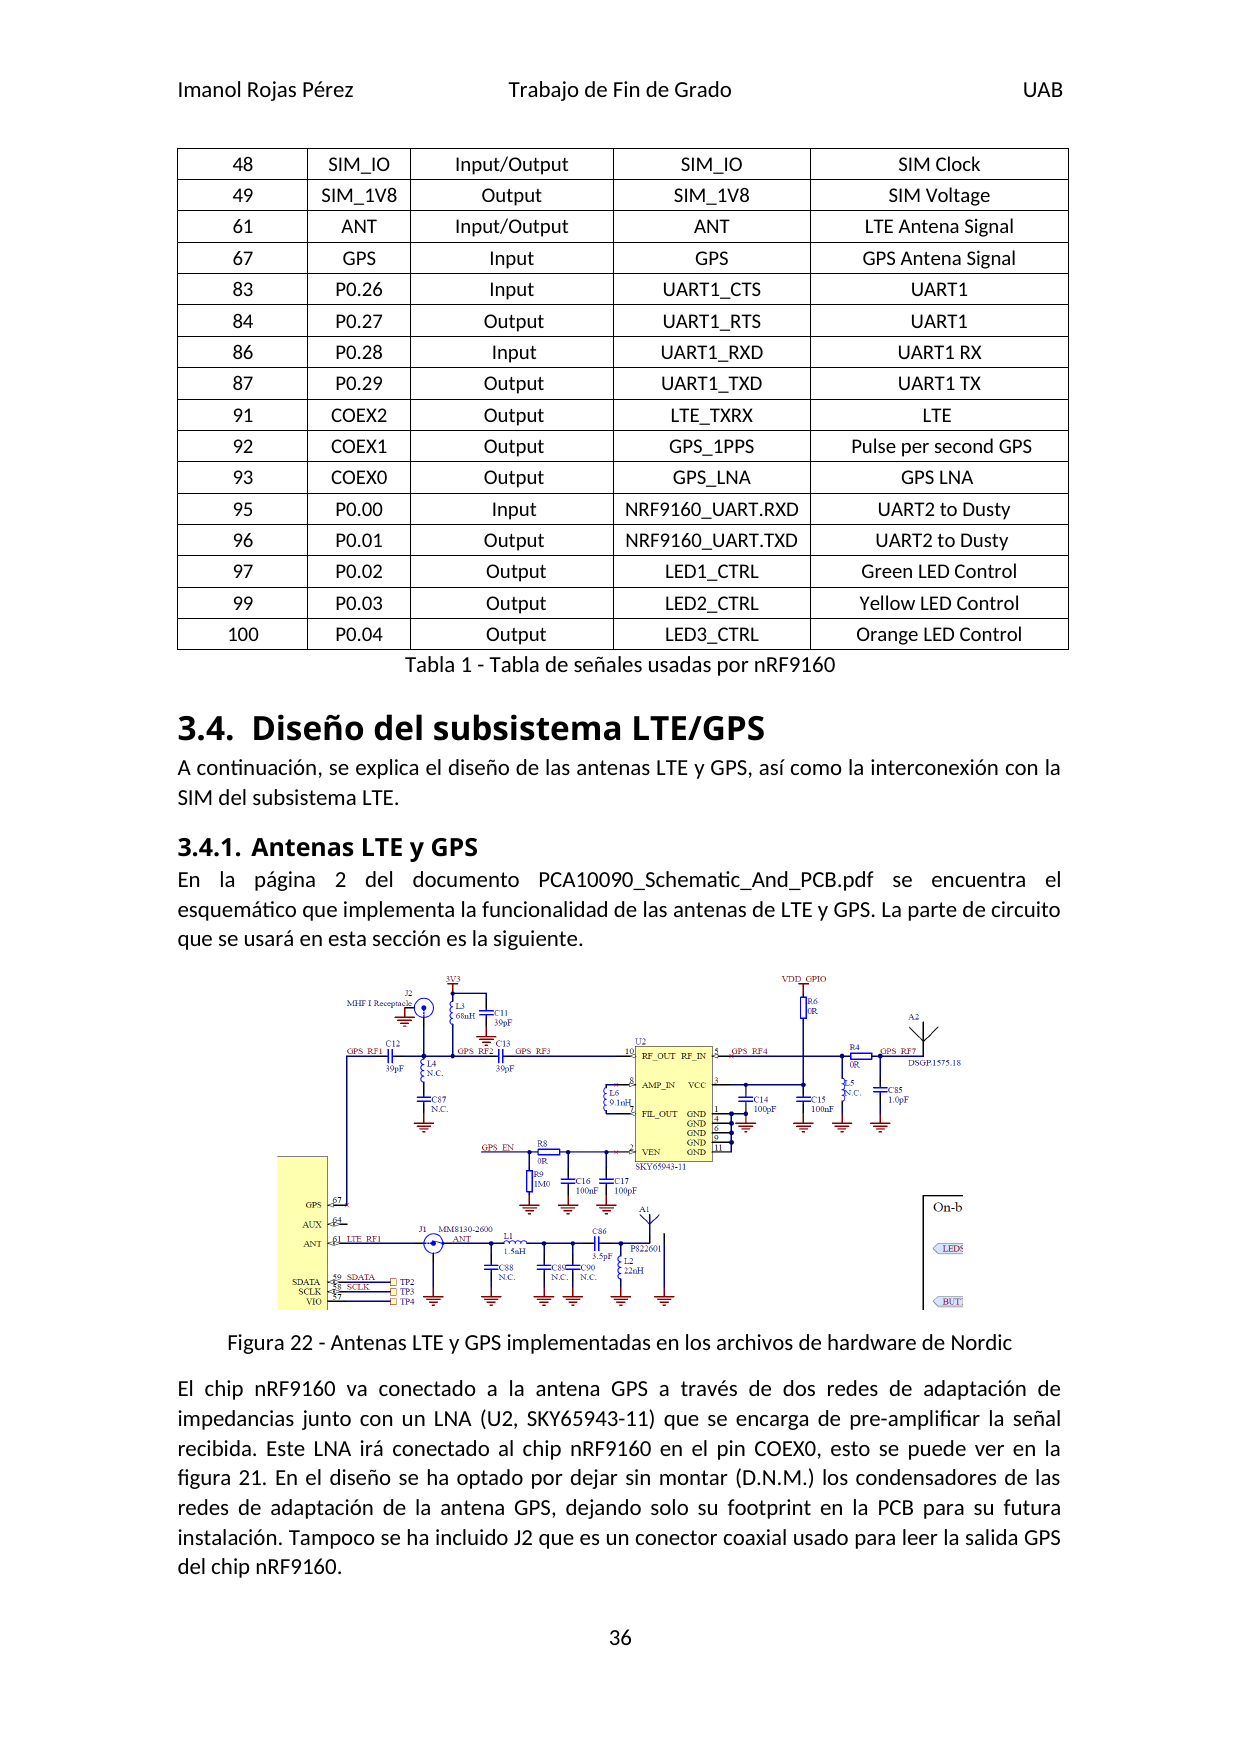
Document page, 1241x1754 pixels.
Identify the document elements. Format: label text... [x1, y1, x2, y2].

text A continuación, se explica el diseño de las antenas LTE y GPS, así como la interconexión con la SIM del subsistema LTE. [177, 753, 1063, 811]
table_cell 99 [178, 588, 307, 618]
table_cell GPS Antena Signal [811, 243, 1068, 273]
table_cell P0.00 [308, 494, 410, 524]
table_cell 86 [178, 337, 307, 367]
table_cell GPS LNA [811, 462, 1068, 492]
text Tabla 1 - Tabla de señales usadas por nRF9160 [177, 650, 1063, 678]
table_cell Orange LED Control [811, 619, 1068, 649]
table_cell 100 [178, 619, 307, 649]
table_cell Output [411, 619, 613, 649]
table_cell Output [411, 462, 613, 492]
table_cell UART1 [811, 305, 1068, 336]
table_cell 92 [178, 431, 307, 461]
table_cell Green LED Control [811, 556, 1068, 587]
table_cell 49 [178, 180, 307, 210]
table_cell Input [411, 274, 613, 304]
table_cell Input [411, 243, 613, 273]
subtitle Antenas LTE y GPS [177, 829, 1063, 863]
table_cell 83 [178, 274, 307, 304]
table_cell P0.26 [308, 274, 410, 304]
table_cell 93 [178, 462, 307, 492]
table_cell UART1_RXD [614, 337, 810, 367]
table_cell Pulse per second GPS [811, 431, 1068, 461]
table_cell LED3_CTRL [614, 619, 810, 649]
table_cell Output [411, 305, 613, 336]
table_cell LTE Antena Signal [811, 211, 1068, 242]
table_cell GPS [614, 243, 810, 273]
table_cell UART1_CTS [614, 274, 810, 304]
table_cell LTE [811, 400, 1068, 430]
table_cell Output [411, 431, 613, 461]
table_cell SIM Voltage [811, 180, 1068, 210]
table_cell P0.02 [308, 556, 410, 587]
table_cell SIM_IO [614, 149, 810, 179]
table_cell NRF9160_UART.RXD [614, 494, 810, 524]
table_cell Input [411, 494, 613, 524]
picture [277, 971, 963, 1310]
table_cell UART1 RX [811, 337, 1068, 367]
table_cell COEX0 [308, 462, 410, 492]
table_cell LED1_CTRL [614, 556, 810, 587]
table_cell GPS_1PPS [614, 431, 810, 461]
table_cell 61 [178, 211, 307, 242]
subtitle Diseño del subsistema LTE/GPS [177, 705, 1063, 750]
table_cell SIM_1V8 [614, 180, 810, 210]
table_cell COEX1 [308, 431, 410, 461]
table_cell 96 [178, 525, 307, 555]
table_cell P0.29 [308, 368, 410, 398]
text El chip nRF9160 va conectado a la antena GPS a través de dos redes de adaptación de impedancias junto con un LNA (U2, SKY65943-11) que se encarga de pre-amplificar la señal recibida. Este LNA irá conectado al chip nRF9160 en el pin COEX0, esto se puede ver en la figura 21. En el diseño se ha optado por dejar sin montar (D.N.M.) los condensadores de las redes de adaptación de la antena GPS, dejando solo su footprint en la PCB para su futura instalación. Tampoco se ha incluido J2 que es un conector coaxial usado para leer la salida GPS del chip nRF9160. [177, 1374, 1063, 1581]
table_cell P0.03 [308, 588, 410, 618]
table_cell Output [411, 180, 613, 210]
table_cell P0.04 [308, 619, 410, 649]
table_cell Input/Output [411, 211, 613, 242]
table_cell SIM_IO [308, 149, 410, 179]
table_cell GPS [308, 243, 410, 273]
table_cell P0.27 [308, 305, 410, 336]
table_cell NRF9160_UART.TXD [614, 525, 810, 555]
table_cell P0.28 [308, 337, 410, 367]
table_cell 48 [178, 149, 307, 179]
table_cell ANT [614, 211, 810, 242]
table_cell 87 [178, 368, 307, 398]
table_cell UART1 TX [811, 368, 1068, 398]
table_cell LTE_TXRX [614, 400, 810, 430]
table_cell Output [411, 556, 613, 587]
table_cell UART2 to Dusty [811, 525, 1068, 555]
table_cell SIM Clock [811, 149, 1068, 179]
table_cell Input/Output [411, 149, 613, 179]
table_cell Input [411, 337, 613, 367]
text Figura 22 - Antenas LTE y GPS implementadas en los archivos de hardware de Nordic [177, 1328, 1063, 1356]
table_cell 67 [178, 243, 307, 273]
table_cell LED2_CTRL [614, 588, 810, 618]
table_cell COEX2 [308, 400, 410, 430]
table_cell 97 [178, 556, 307, 587]
table_cell 91 [178, 400, 307, 430]
table_cell UART1_RTS [614, 305, 810, 336]
table_cell UART2 to Dusty [811, 494, 1068, 524]
table_cell ANT [308, 211, 410, 242]
table_cell UART1_TXD [614, 368, 810, 398]
table_cell Yellow LED Control [811, 588, 1068, 618]
table_cell Output [411, 368, 613, 398]
table_cell GPS_LNA [614, 462, 810, 492]
table_cell Output [411, 400, 613, 430]
table_cell P0.01 [308, 525, 410, 555]
table_cell Output [411, 588, 613, 618]
table_cell UART1 [811, 274, 1068, 304]
text En la página 2 del documento PCA10090_Schematic_And_PCB.pdf se encuentra el esquemático que implementa la funcionalidad de las antenas de LTE y GPS. La parte de circuito que se usará en esta sección es la siguiente. [177, 865, 1063, 953]
table_cell 84 [178, 305, 307, 336]
table_cell SIM_1V8 [308, 180, 410, 210]
table_cell Output [411, 525, 613, 555]
table_cell 95 [178, 494, 307, 524]
